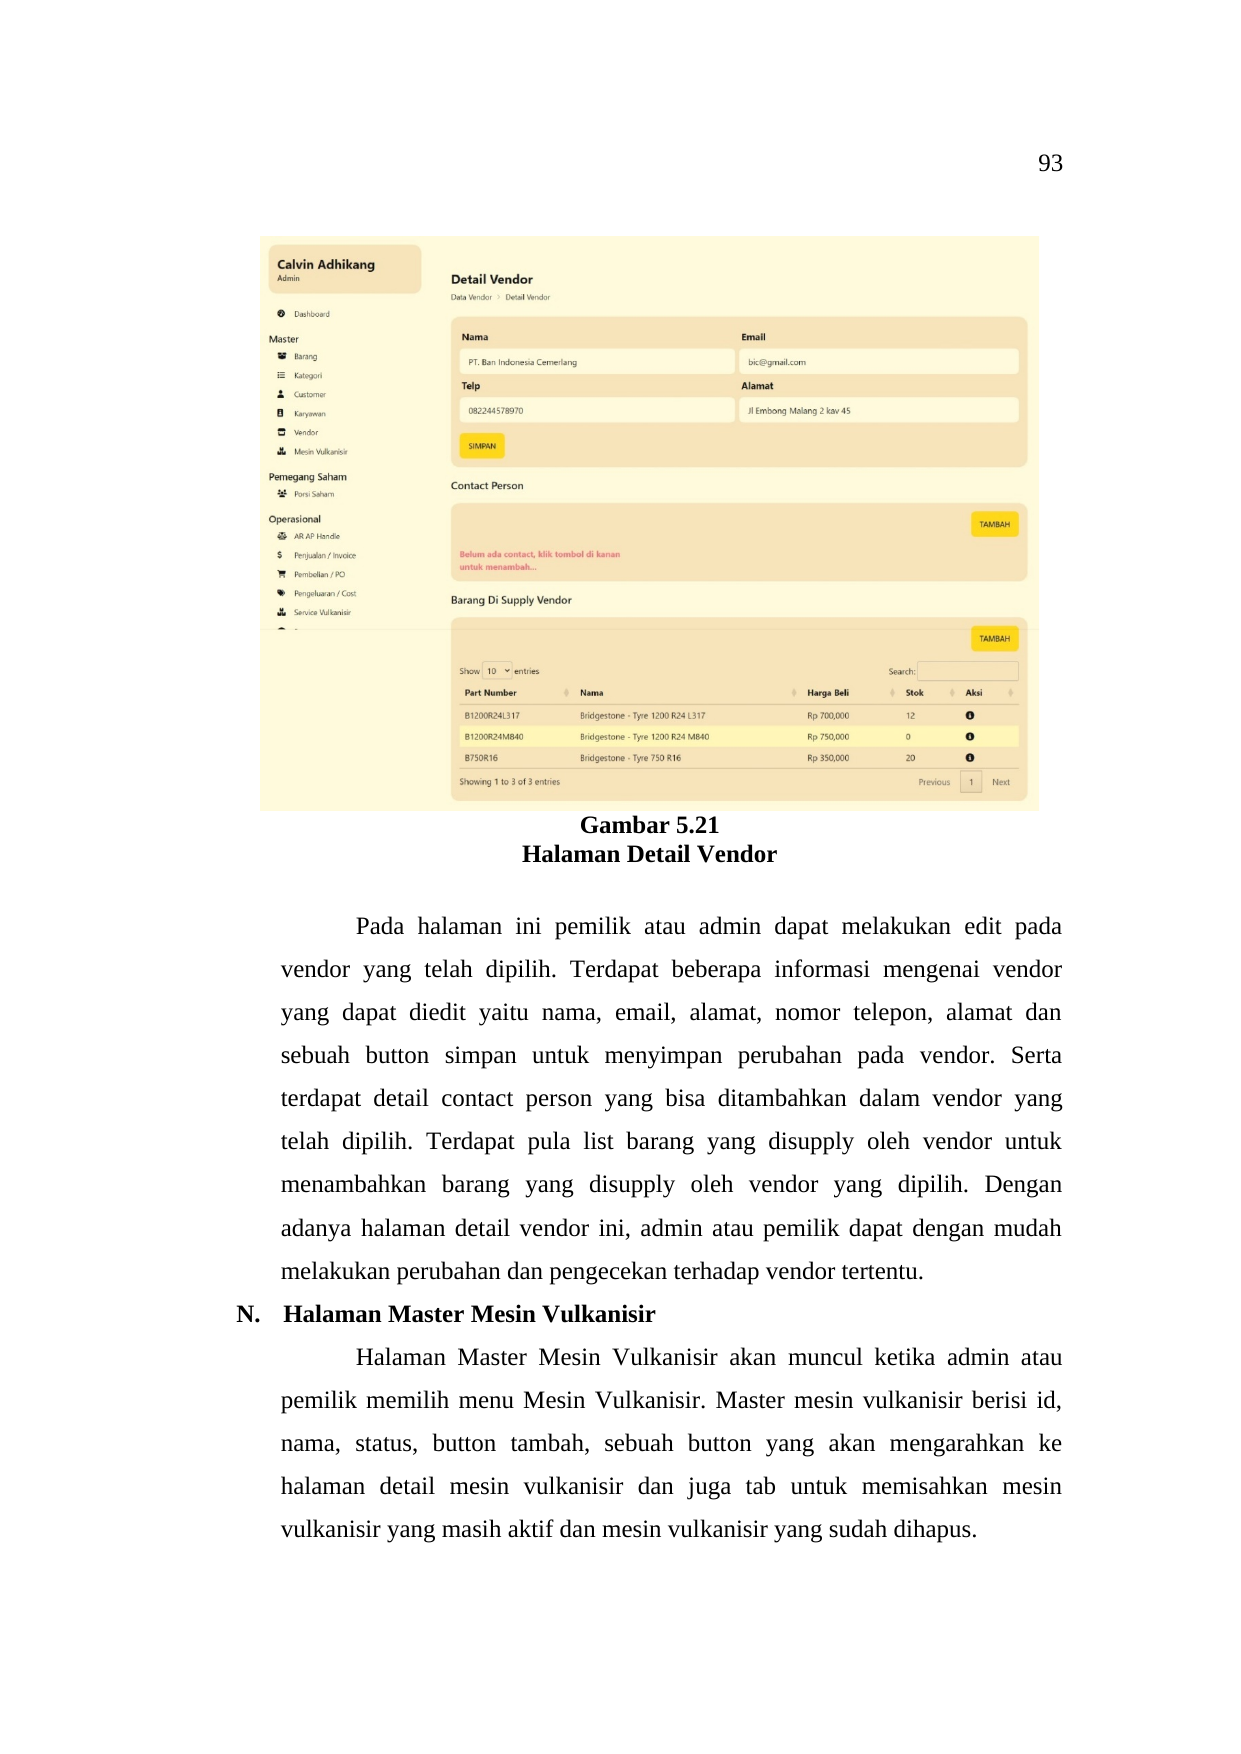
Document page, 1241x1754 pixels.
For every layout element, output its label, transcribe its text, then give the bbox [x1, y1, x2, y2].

list Halaman Master Mesin Vulkanisir [236, 1299, 1063, 1328]
text Halaman Detail Vendor [236, 839, 1063, 868]
picture [260, 236, 1040, 811]
text Gambar 5.21 [236, 810, 1063, 839]
text Pada halaman ini pemilik atau admin dapat melakukan edit pada vendor yang telah dipilih. Terdapat beberapa informasi mengenai vendor yang dapat diedit yaitu nama, email, alamat, nomor telepon, alamat dan sebuah button simpan untuk menyimpan perubahan pada vendor. Serta terdapat detail contact person yang bisa ditambahkan dalam vendor yang telah dipilih. Terdapat pula list barang yang disupply oleh vendor untuk menambahkan barang yang disupply oleh vendor yang dipilih. Dengan adanya halaman detail vendor ini, admin atau pemilik dapat dengan mudah melakukan perubahan dan pengecekan terhadap vendor tertentu. [281, 911, 1063, 1284]
text Halaman Master Mesin Vulkanisir akan muncul ketika admin atau pemilik memilih menu Mesin Vulkanisir. Master mesin vulkanisir berisi id, nama, status, button tambah, sebuah button yang akan mengarahkan ke halaman detail mesin vulkanisir dan juga tab untuk memisahkan mesin vulkanisir yang masih aktif dan mesin vulkanisir yang sudah dihapus. [281, 1342, 1063, 1543]
